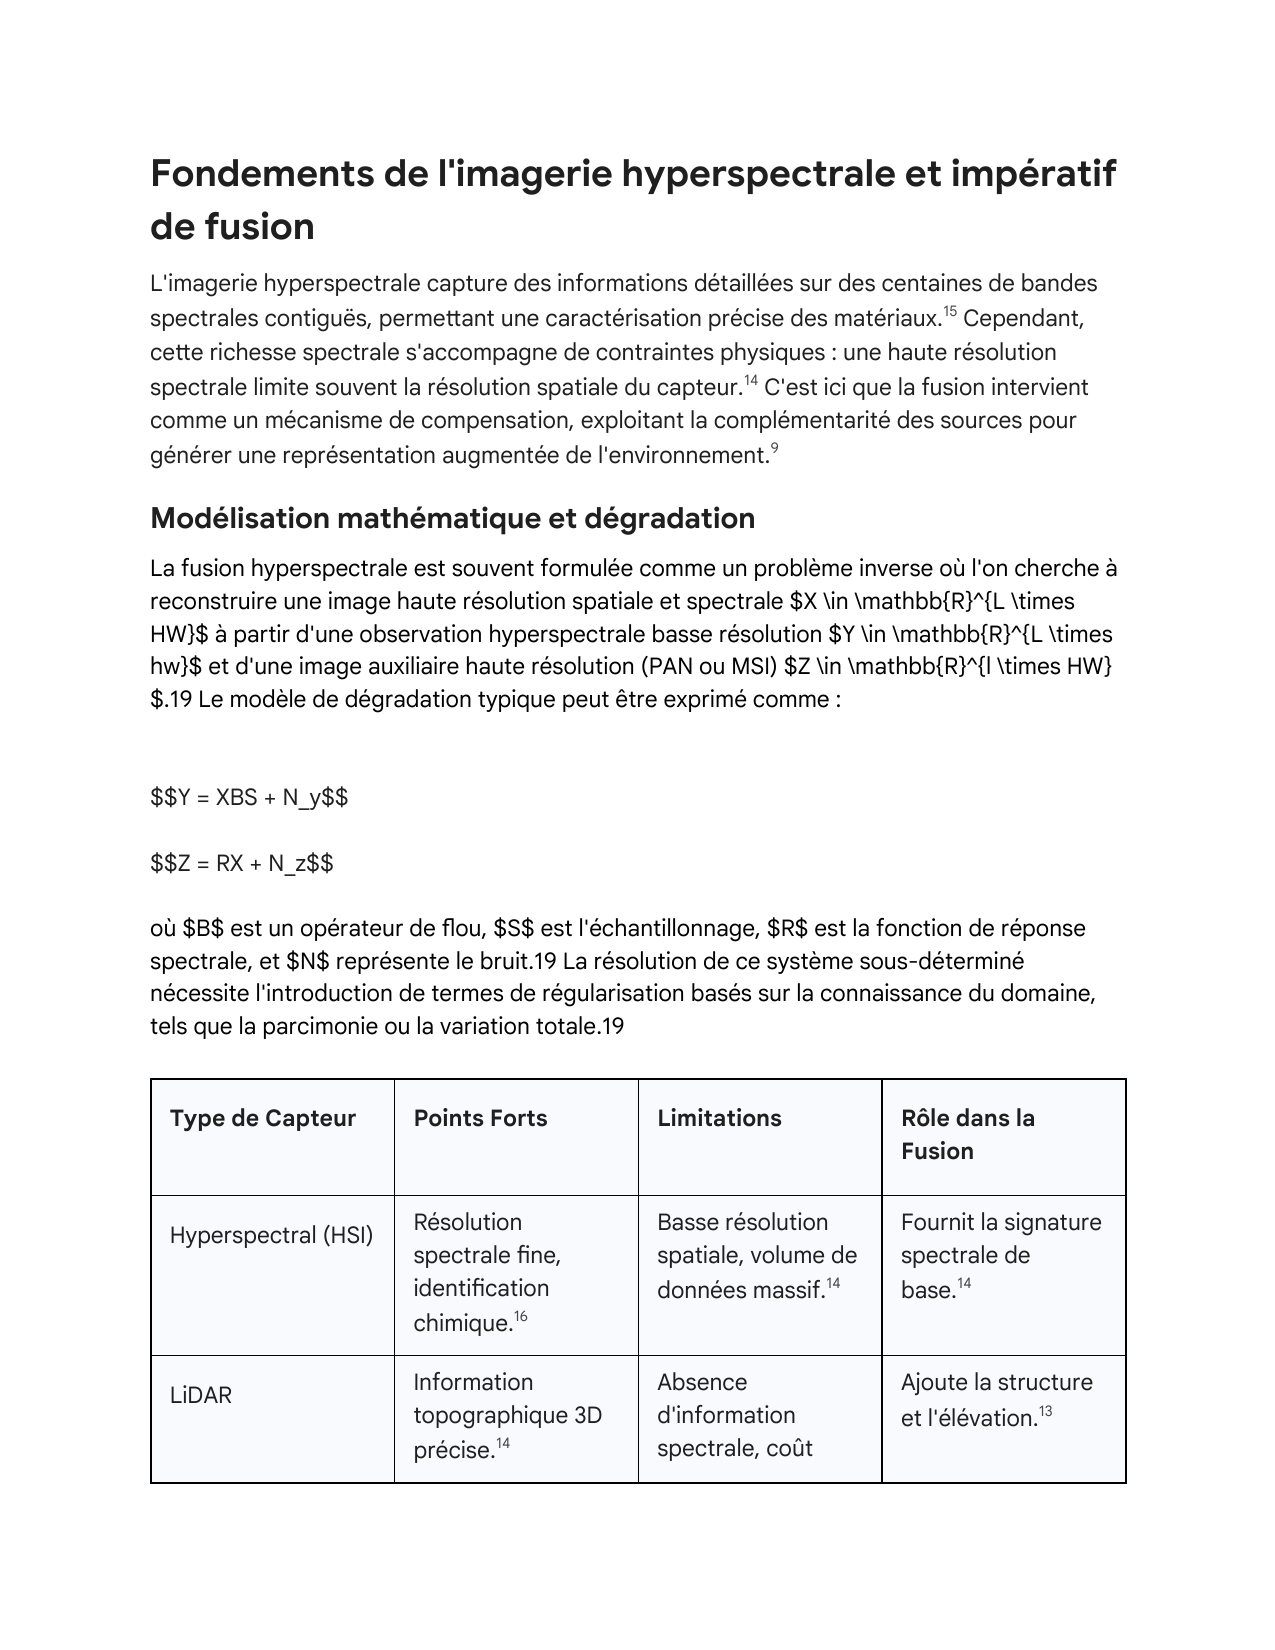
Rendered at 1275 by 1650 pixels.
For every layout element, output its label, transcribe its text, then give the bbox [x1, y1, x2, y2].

table_cell Résolution spectrale fine, identification chimique.16 [395, 1196, 638, 1354]
text $$Z = RX + N_z$$ [150, 849, 1125, 878]
table_header Type de Capteur [152, 1080, 394, 1194]
text L'imagerie hyperspectrale capture des informations détaillées sur des centaines de bandes spectrales contiguës, permettant une caractérisation précise des matériaux.15 Cependant, cette richesse spectrale s'accompagne de contraintes physiques : une haute résolution spectrale limite souvent la résolution spatiale du capteur.14 C'est ici que la fusion intervient comme un mécanisme de compensation, exploitant la complémentarité des sources pour générer une représentation augmentée de l'environnement.9 [150, 269, 1125, 471]
text La fusion hyperspectrale est souvent formulée comme un problème inverse où l'on cherche à reconstruire une image haute résolution spatiale et spectrale $X \in \mathbb{R}^{L \times HW}$ à partir d'une observation hyperspectrale basse résolution $Y \in \mathbb{R}^{L \times hw}$ et d'une image auxiliaire haute résolution (PAN ou MSI) $Z \in \mathbb{R}^{l \times HW}$.19 Le modèle de dégradation typique peut être exprimé comme : [150, 554, 1125, 714]
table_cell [883, 1356, 1125, 1482]
table_header Rôle dans la Fusion [883, 1080, 1125, 1194]
table_cell Fournit la signature spectrale de base.14 [883, 1196, 1125, 1354]
table_header Points Forts [395, 1080, 638, 1194]
table_cell Basse résolution spatiale, volume de données massif.14 [639, 1196, 881, 1354]
text $$Y = XBS + N_y$$ [150, 783, 1125, 812]
text où $B$ est un opérateur de flou, $S$ est l'échantillonnage, $R$ est la fonction de réponse spectrale, et $N$ représente le bruit.19 La résolution de ce système sous-déterminé nécessite l'introduction de termes de régularisation basés sur la connaissance du domaine, tels que la parcimonie ou la variation totale.19 [150, 914, 1125, 1041]
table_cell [639, 1356, 881, 1482]
table_header Limitations [639, 1080, 881, 1194]
subtitle Fondements de l'imagerie hyperspectrale et impératif de fusion [150, 150, 1125, 251]
subtitle Modélisation mathématique et dégradation [150, 500, 1125, 537]
table_cell LiDAR [152, 1356, 394, 1482]
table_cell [395, 1356, 638, 1482]
table_cell Hyperspectral (HSI) [152, 1196, 394, 1354]
